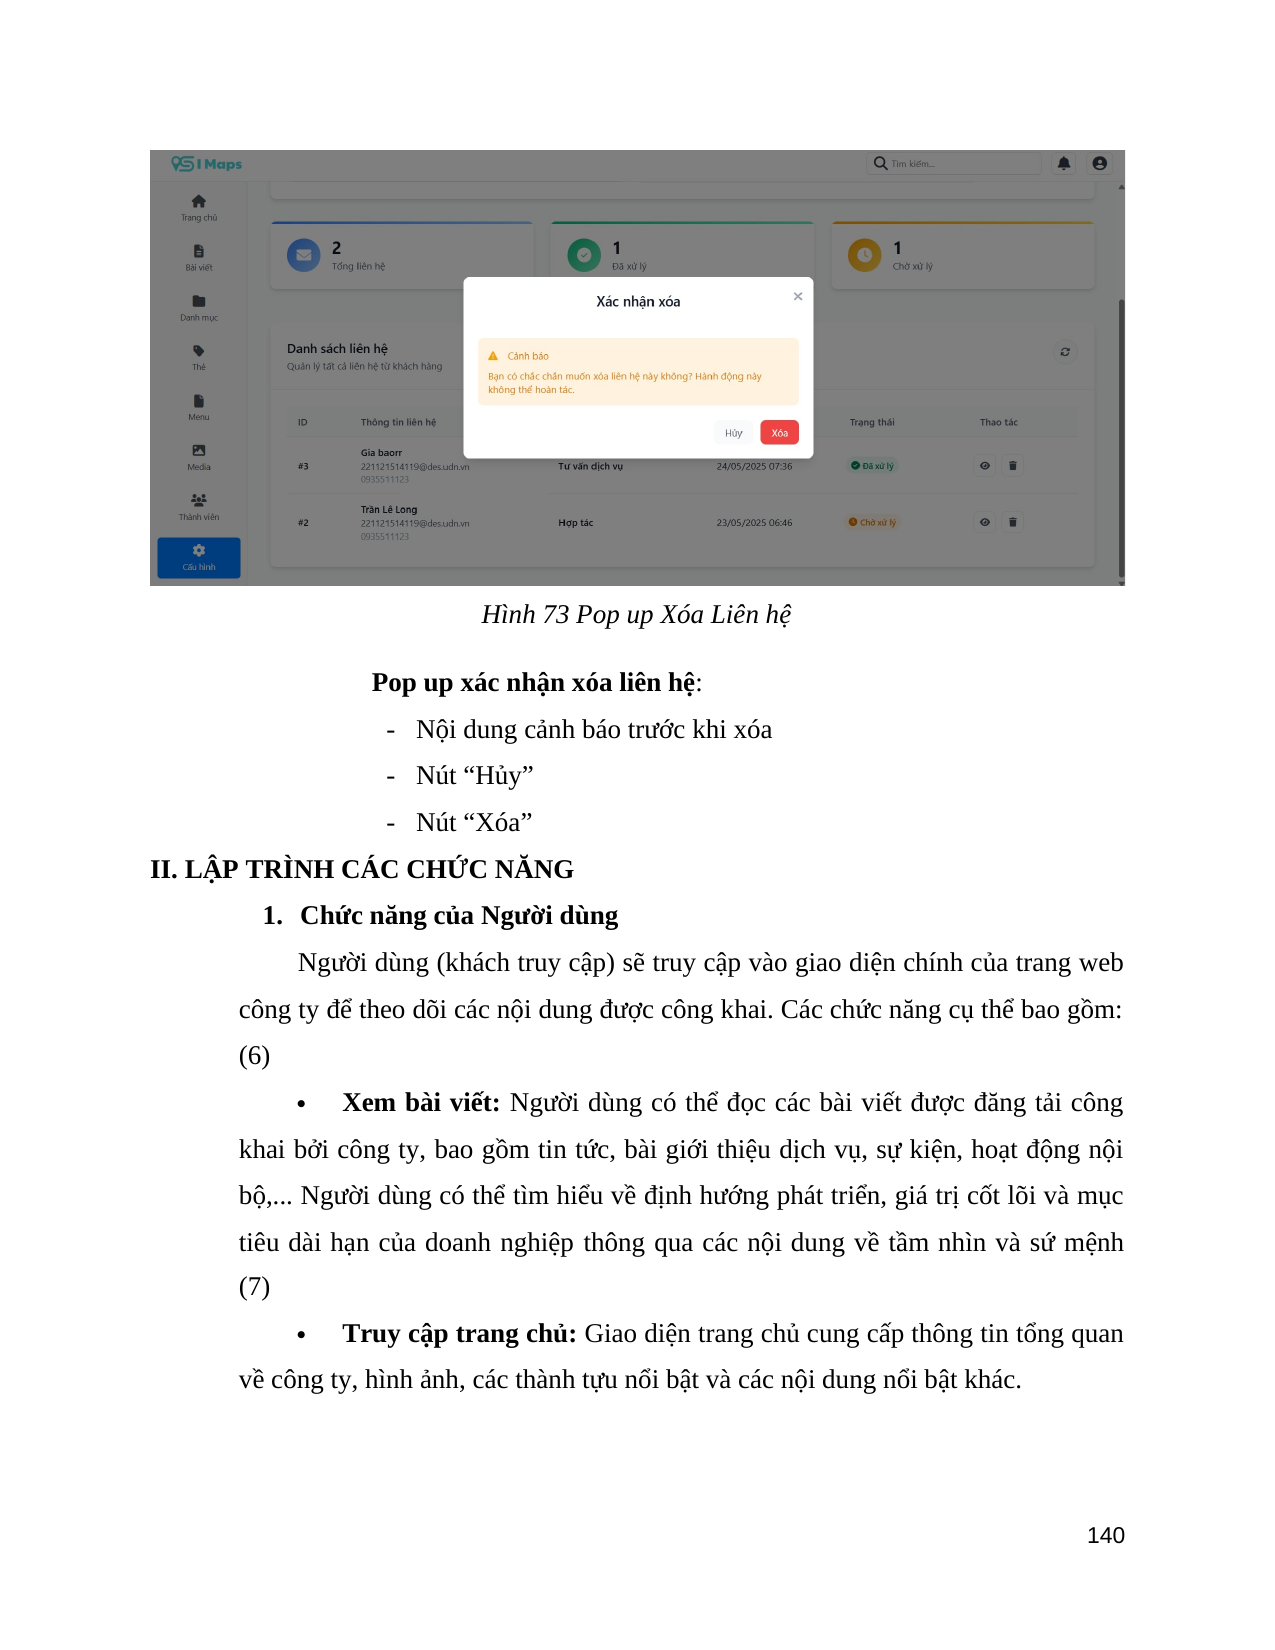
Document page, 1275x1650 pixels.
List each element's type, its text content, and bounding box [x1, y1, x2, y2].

list Truy cập trang chủ: Giao diện trang chủ cung cấp thông tin tổng quan về công ty, hình ảnh, các thành tựu nổi bật và các nội dung nổi bật khác. [239, 1317, 1125, 1395]
list Nội dung cảnh báo trước khi xóa [386, 713, 1125, 744]
text Người dùng (khách truy cập) sẽ truy cập vào giao diện chính của trang web công ty để theo dõi các nội dung được công khai. Các chức năng cụ thể bao gồm: [239, 946, 1125, 1071]
subtitle Chức năng của Người dùng [262, 899, 1125, 931]
list Nút “Xóa” [386, 806, 1125, 837]
text Pop up xác nhận xóa liên hệ: [327, 666, 1125, 697]
list Xem bài viết: Người dùng có thể đọc các bài viết được đăng tải công khai bởi công ty, bao gồm tin tức, bài giới thiệu dịch vụ, sự kiện, hoạt động nội bộ,... Người dùng có thể tìm hiểu về định hướng phát triển, giá trị cốt lõi và mục tiêu dài hạn của doanh nghiệp thông qua các nội dung về tầm nhìn và sứ mệnh [239, 1086, 1125, 1301]
picture [150, 150, 1125, 586]
list Nút “Hủy” [386, 759, 1125, 791]
text Hình 73 Pop up Xóa Liên hệ [150, 598, 1125, 630]
subtitle LẬP TRÌNH CÁC CHỨC NĂNG [150, 853, 1125, 884]
